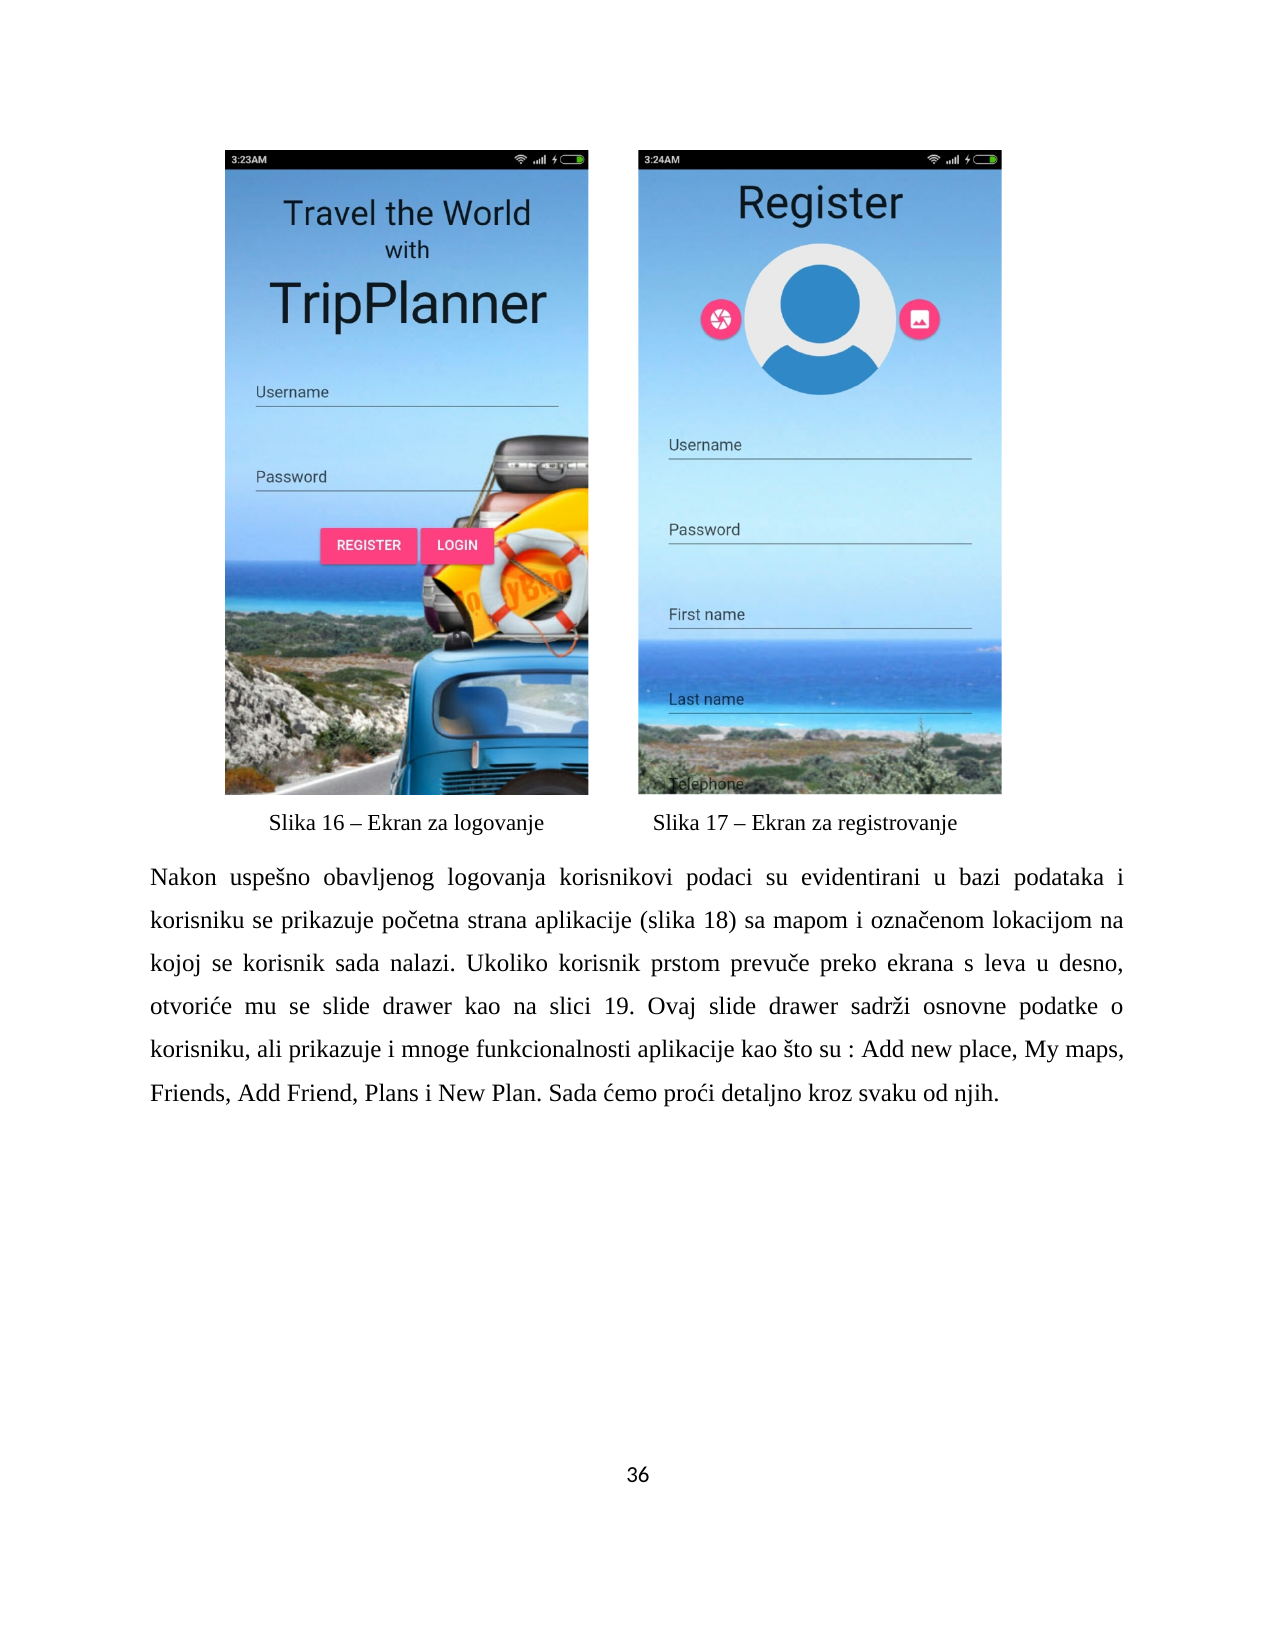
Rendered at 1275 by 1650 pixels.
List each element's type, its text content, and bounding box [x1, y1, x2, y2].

picture [638, 150, 1002, 795]
text Nakon uspešno obavljenog logovanja korisnikovi podaci su evidentirani u bazi podataka i korisniku se prikazuje početna strana aplikacije (slika 18) sa mapom i označenom lokacijom na kojoj se korisnik sada nalazi. Ukoliko korisnik prstom prevuče preko ekrana s leva u desno, otvoriće mu se slide drawer kao na slici 19. Ovaj slide drawer sadrži osnovne podatke o korisniku, ali prikazuje i mnoge funkcionalnosti aplikacije kao što su : Add new place, My maps, Friends, Add Friend, Plans i New Plan. Sada ćemo proći detaljno kroz svaku od njih. [150, 862, 1125, 1106]
text Slika 16 – Ekran za logovanje Slika 17 – Ekran za registrovanje [150, 809, 1125, 836]
picture [225, 150, 589, 795]
